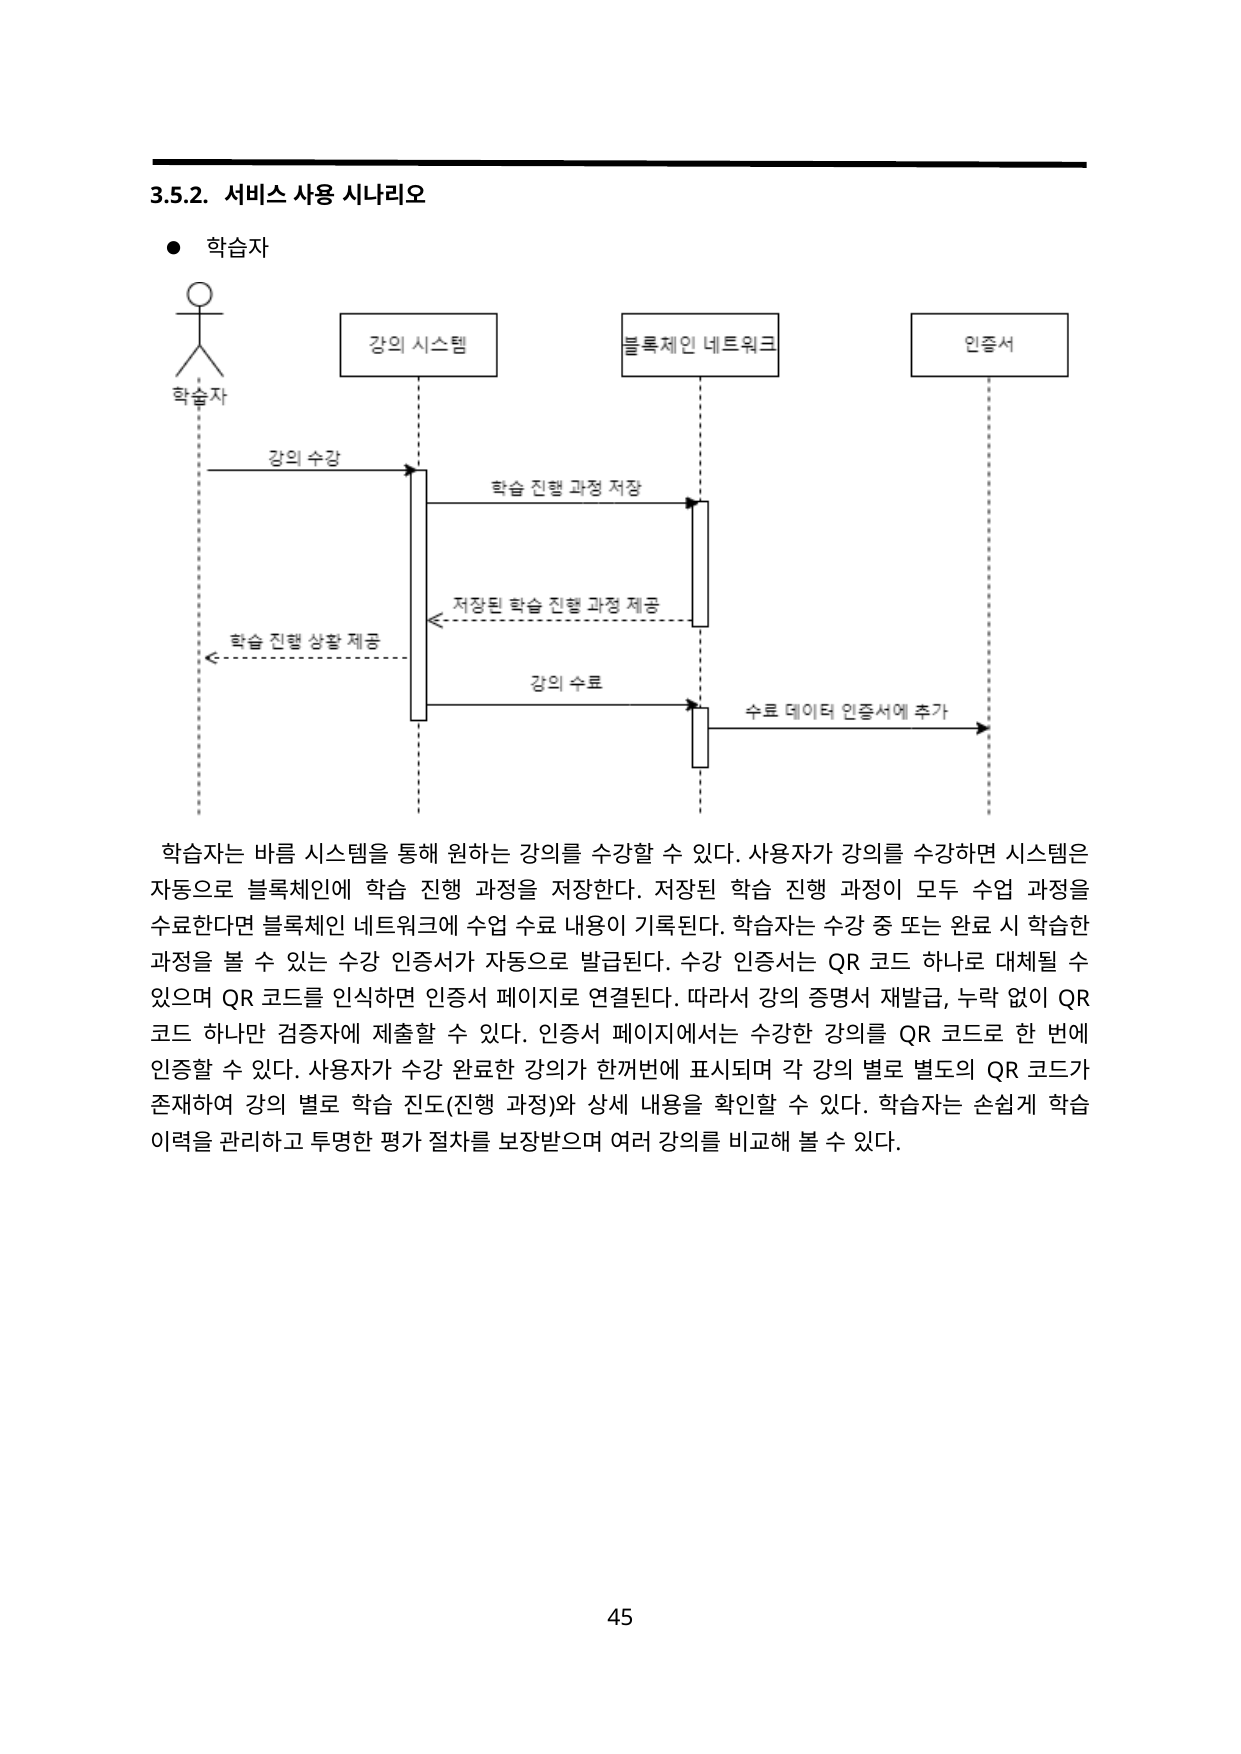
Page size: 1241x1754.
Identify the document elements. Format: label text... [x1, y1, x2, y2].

list 학습자 [165, 230, 1090, 263]
text 학습자는 바름 시스템을 통해 원하는 강의를 수강할 수 있다. 사용자가 강의를 수강하면 시스템은 자동으로 블록체인에 학습 진행 과정을 저장한다. 저장된 학습 진행 과정이 모두 수업 과정을 수료한다면 블록체인 네트워크에 수업 수료 내용이 기록된다. 학습자는 수강 중 또는 완료 시 학습한 과정을 볼 수 있는 수강 인증서가 자동으로 발급된다. 수강 인증서는 QR 코드 하나로 대체될 수 있으며 QR 코드를 인식하면 인증서 페이지로 연결된다. 따라서 강의 증명서 재발급, 누락 없이 QR 코드 하나만 검증자에 제출할 수 있다. 인증서 페이지에서는 수강한 강의를 QR 코드로 한 번에 인증할 수 있다. 사용자가 수강 완료한 강의가 한꺼번에 표시되며 각 강의 별로 별도의 QR 코드가 존재하여 강의 별로 학습 진도(진행 과정)와 상세 내용을 확인할 수 있다. 학습자는 손쉽게 학습 이력을 관리하고 투명한 평가 절차를 보장받으며 여러 강의를 비교해 볼 수 있다. [150, 836, 1090, 1157]
subtitle 서비스 사용 시나리오 [150, 177, 1090, 211]
picture [171, 282, 1069, 817]
